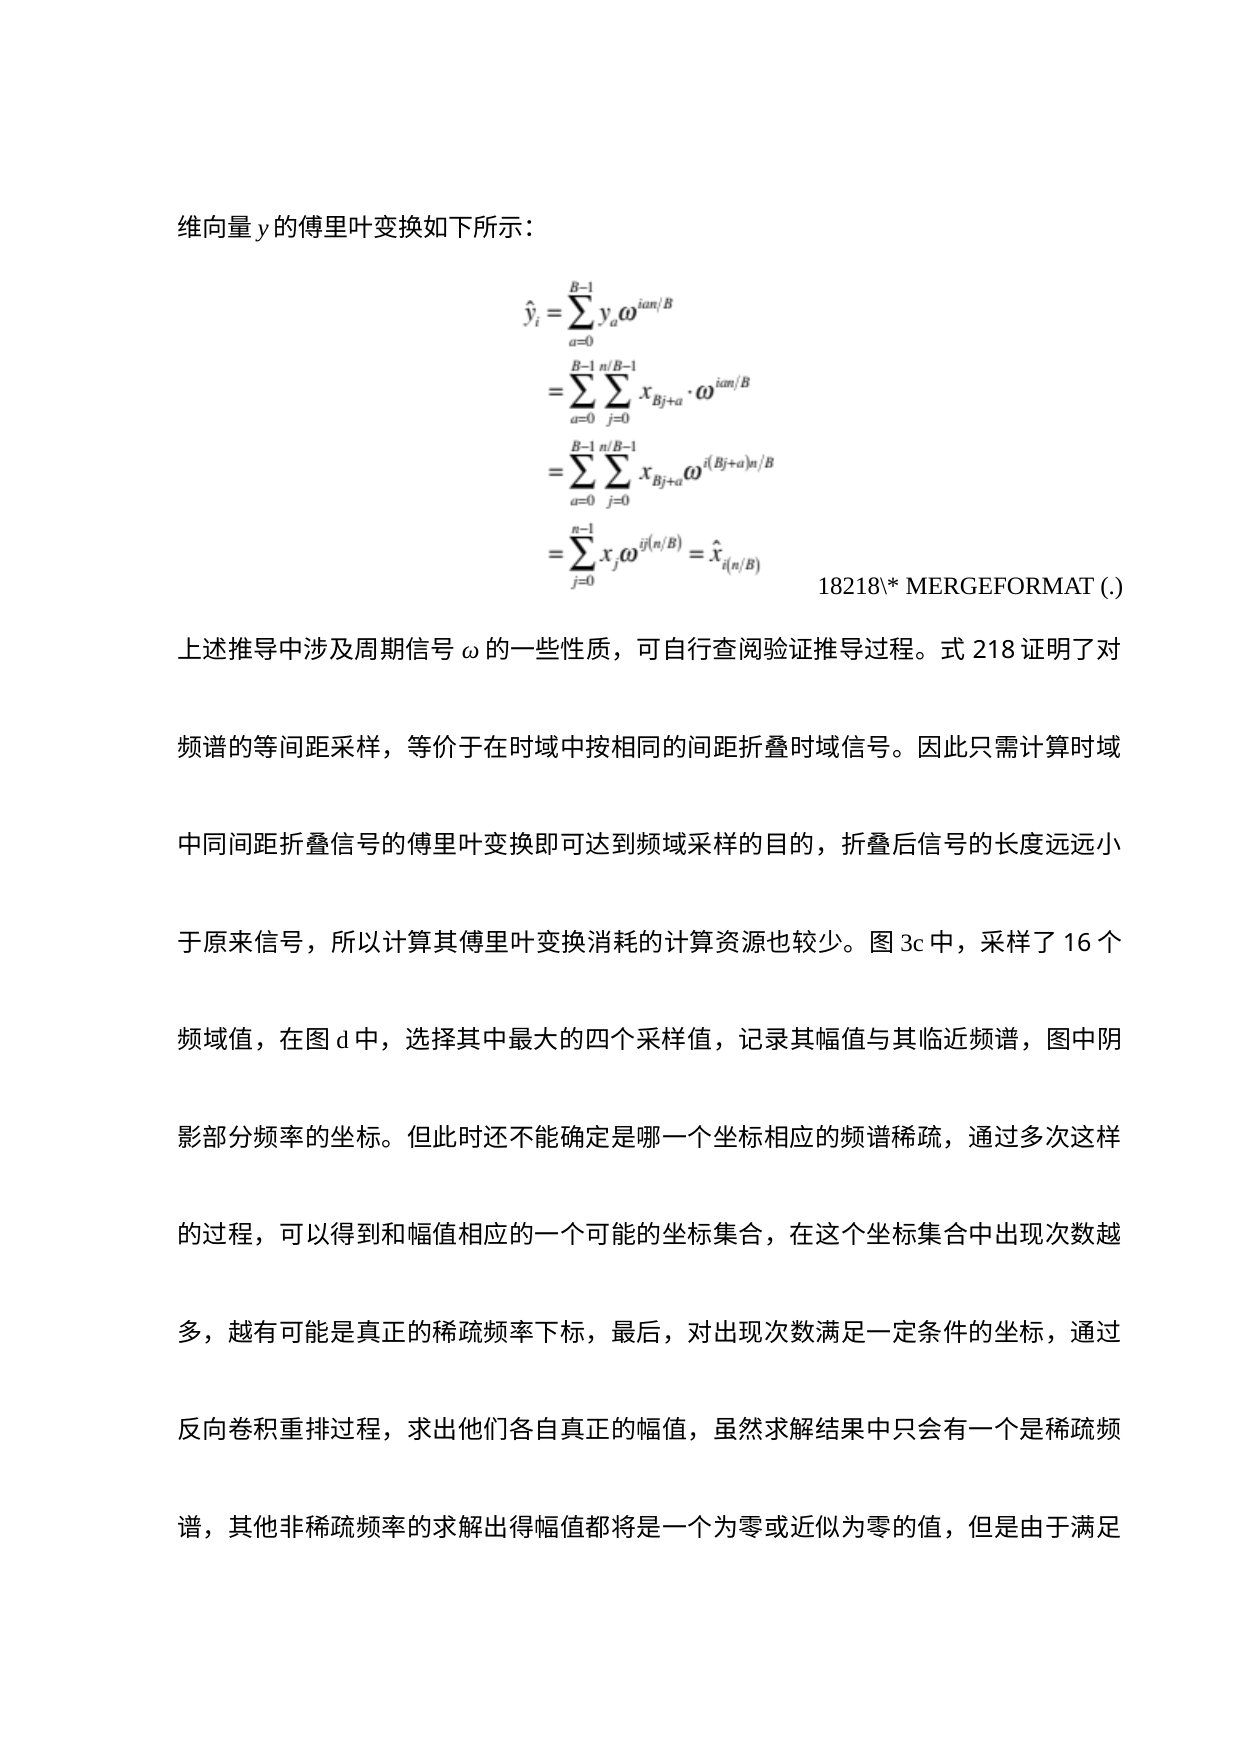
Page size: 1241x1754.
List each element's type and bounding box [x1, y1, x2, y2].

text [177, 193, 1122, 258]
text [177, 615, 1122, 1558]
